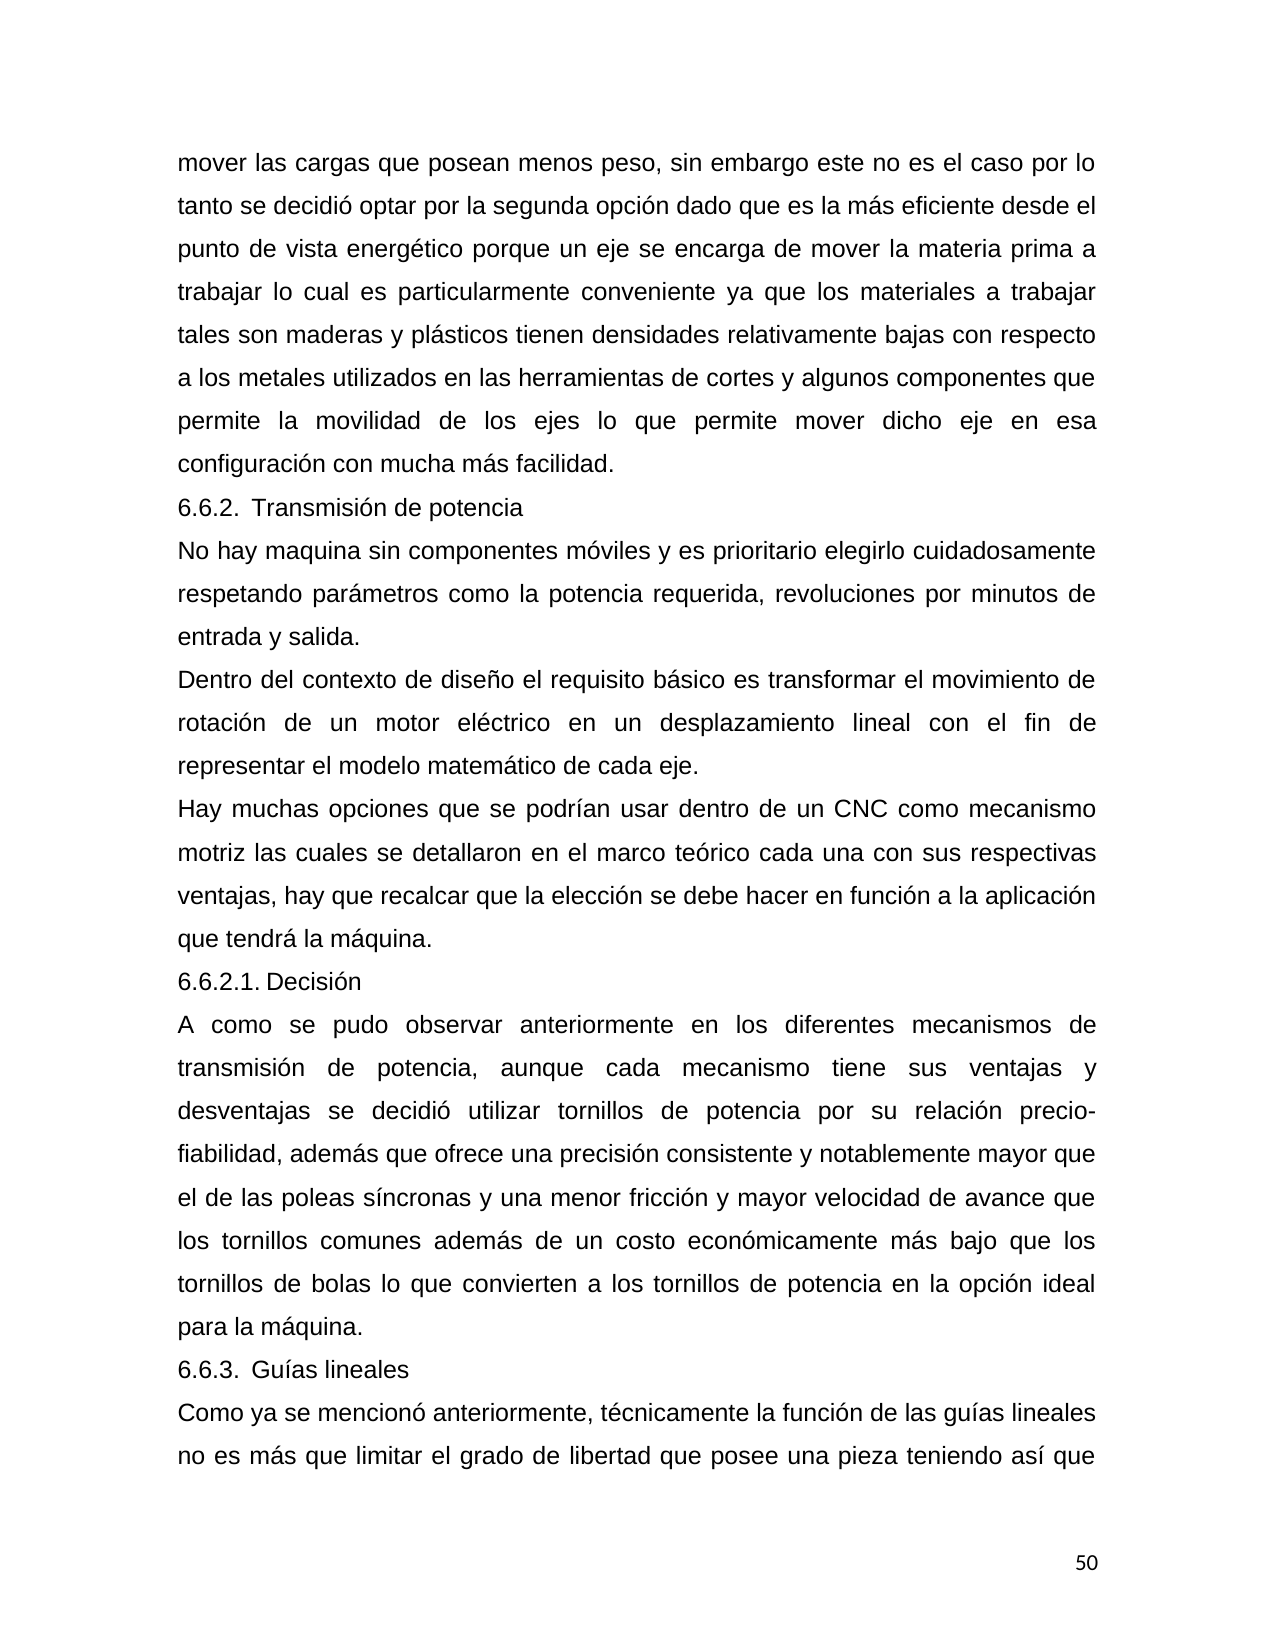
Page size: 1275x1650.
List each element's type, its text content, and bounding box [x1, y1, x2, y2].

text Transmisión de potencia [177, 493, 1098, 521]
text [177, 1398, 1098, 1470]
text Decisión [177, 967, 1098, 996]
text A como se pudo observar anteriormente en los diferentes mecanismos de transmisión de potencia, aunque cada mecanismo tiene sus ventajas y desventajas se decidió utilizar tornillos de potencia por su relación precio-fiabilidad, además que ofrece una precisión consistente y notablemente mayor que el de las poleas síncronas y una menor fricción y mayor velocidad de avance que los tornillos comunes además de un costo económicamente más bajo que los tornillos de bolas lo que convierten a los tornillos de potencia en la opción ideal para la máquina. [177, 1010, 1098, 1341]
text Guías lineales [177, 1355, 1098, 1384]
text Dentro del contexto de diseño el requisito básico es transformar el movimiento de rotación de un motor eléctrico en un desplazamiento lineal con el fin de representar el modelo matemático de cada eje. [177, 665, 1098, 780]
text No hay maquina sin componentes móviles y es prioritario elegirlo cuidadosamente respetando parámetros como la potencia requerida, revoluciones por minutos de entrada y salida. [177, 536, 1098, 651]
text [177, 148, 1098, 478]
text Hay muchas opciones que se podrían usar dentro de un CNC como mecanismo motriz las cuales se detallaron en el marco teórico cada una con sus respectivas ventajas, hay que recalcar que la elección se debe hacer en función a la aplicación que tendrá la máquina. [177, 794, 1098, 953]
